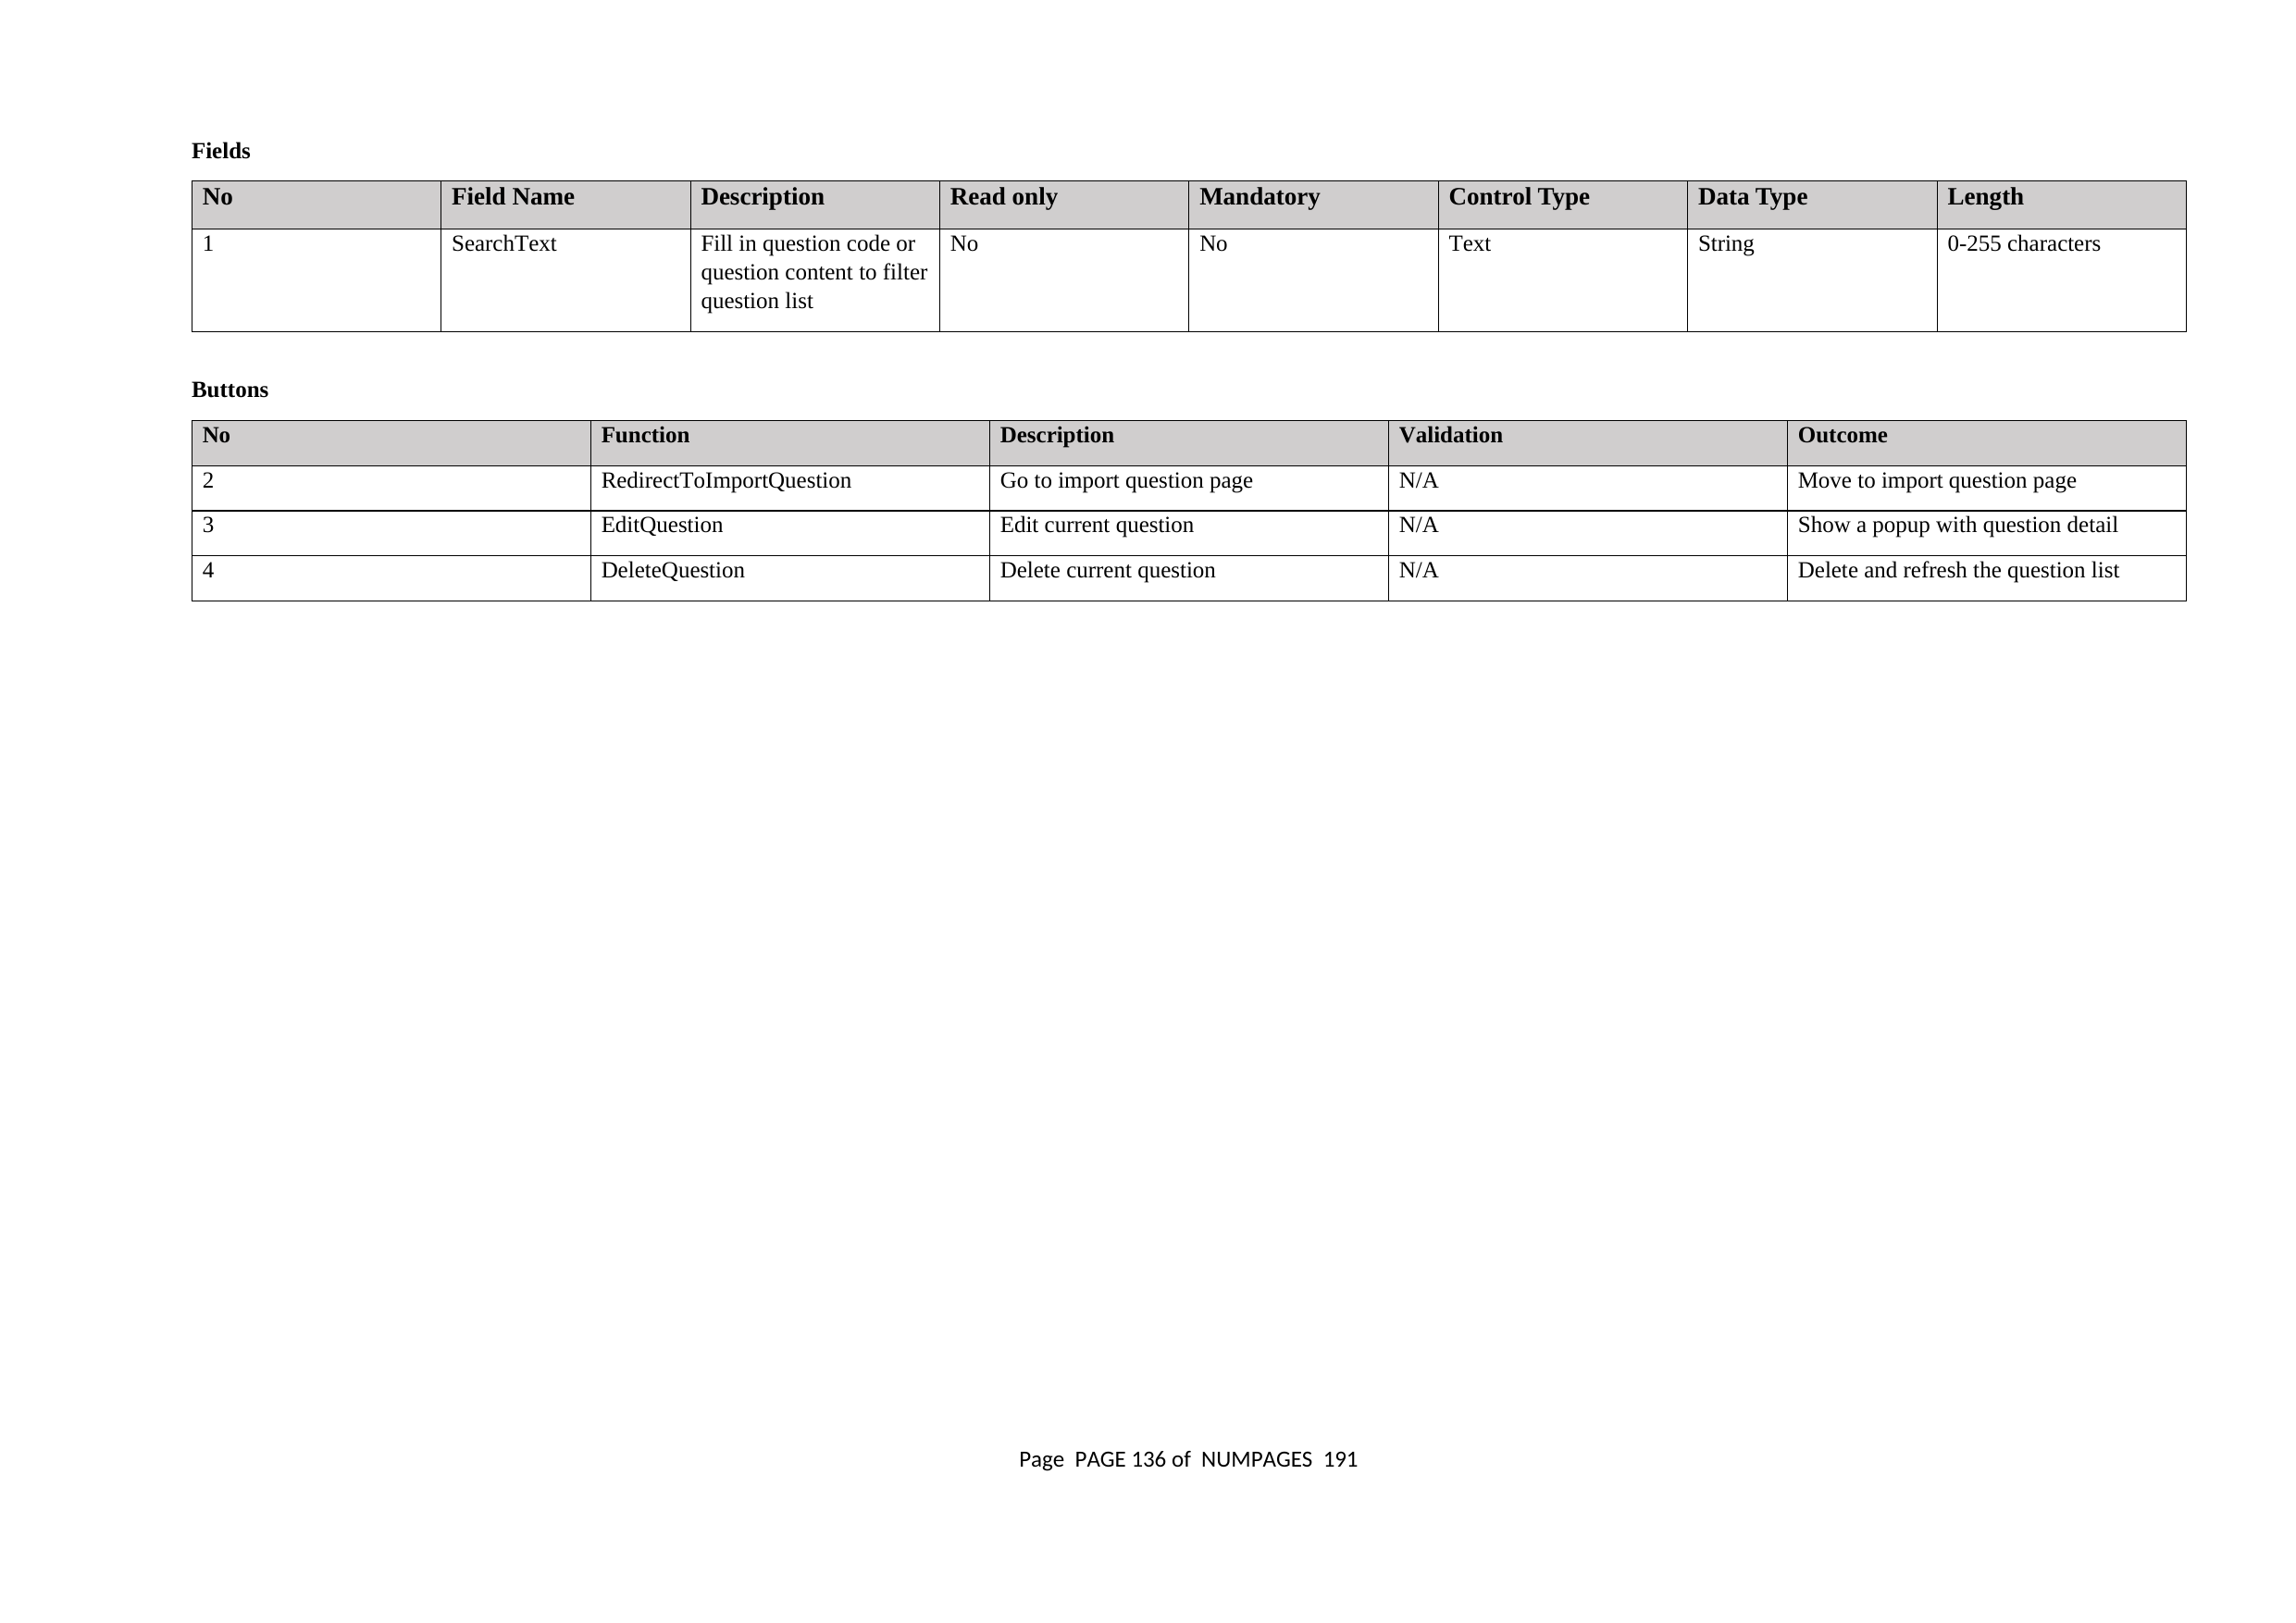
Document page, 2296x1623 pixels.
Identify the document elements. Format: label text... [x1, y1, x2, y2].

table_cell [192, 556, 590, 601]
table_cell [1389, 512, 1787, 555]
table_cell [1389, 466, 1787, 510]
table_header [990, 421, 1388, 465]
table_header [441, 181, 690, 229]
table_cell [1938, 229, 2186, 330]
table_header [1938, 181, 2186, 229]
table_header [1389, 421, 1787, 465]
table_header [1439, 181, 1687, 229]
text Buttons [192, 376, 2186, 403]
text Fields [192, 137, 2186, 163]
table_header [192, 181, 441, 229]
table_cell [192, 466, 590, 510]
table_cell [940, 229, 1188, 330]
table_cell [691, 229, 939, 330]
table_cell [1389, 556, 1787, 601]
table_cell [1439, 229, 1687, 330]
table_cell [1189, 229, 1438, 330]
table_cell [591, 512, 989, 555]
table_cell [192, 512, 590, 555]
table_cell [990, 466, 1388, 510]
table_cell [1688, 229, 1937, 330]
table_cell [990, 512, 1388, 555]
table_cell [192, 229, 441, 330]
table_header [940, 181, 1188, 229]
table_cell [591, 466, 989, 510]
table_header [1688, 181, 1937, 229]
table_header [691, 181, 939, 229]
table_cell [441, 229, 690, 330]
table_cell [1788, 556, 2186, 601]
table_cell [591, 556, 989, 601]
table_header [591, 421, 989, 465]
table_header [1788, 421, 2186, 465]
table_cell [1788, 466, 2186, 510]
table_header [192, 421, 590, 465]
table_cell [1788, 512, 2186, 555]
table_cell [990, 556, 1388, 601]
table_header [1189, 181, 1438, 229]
